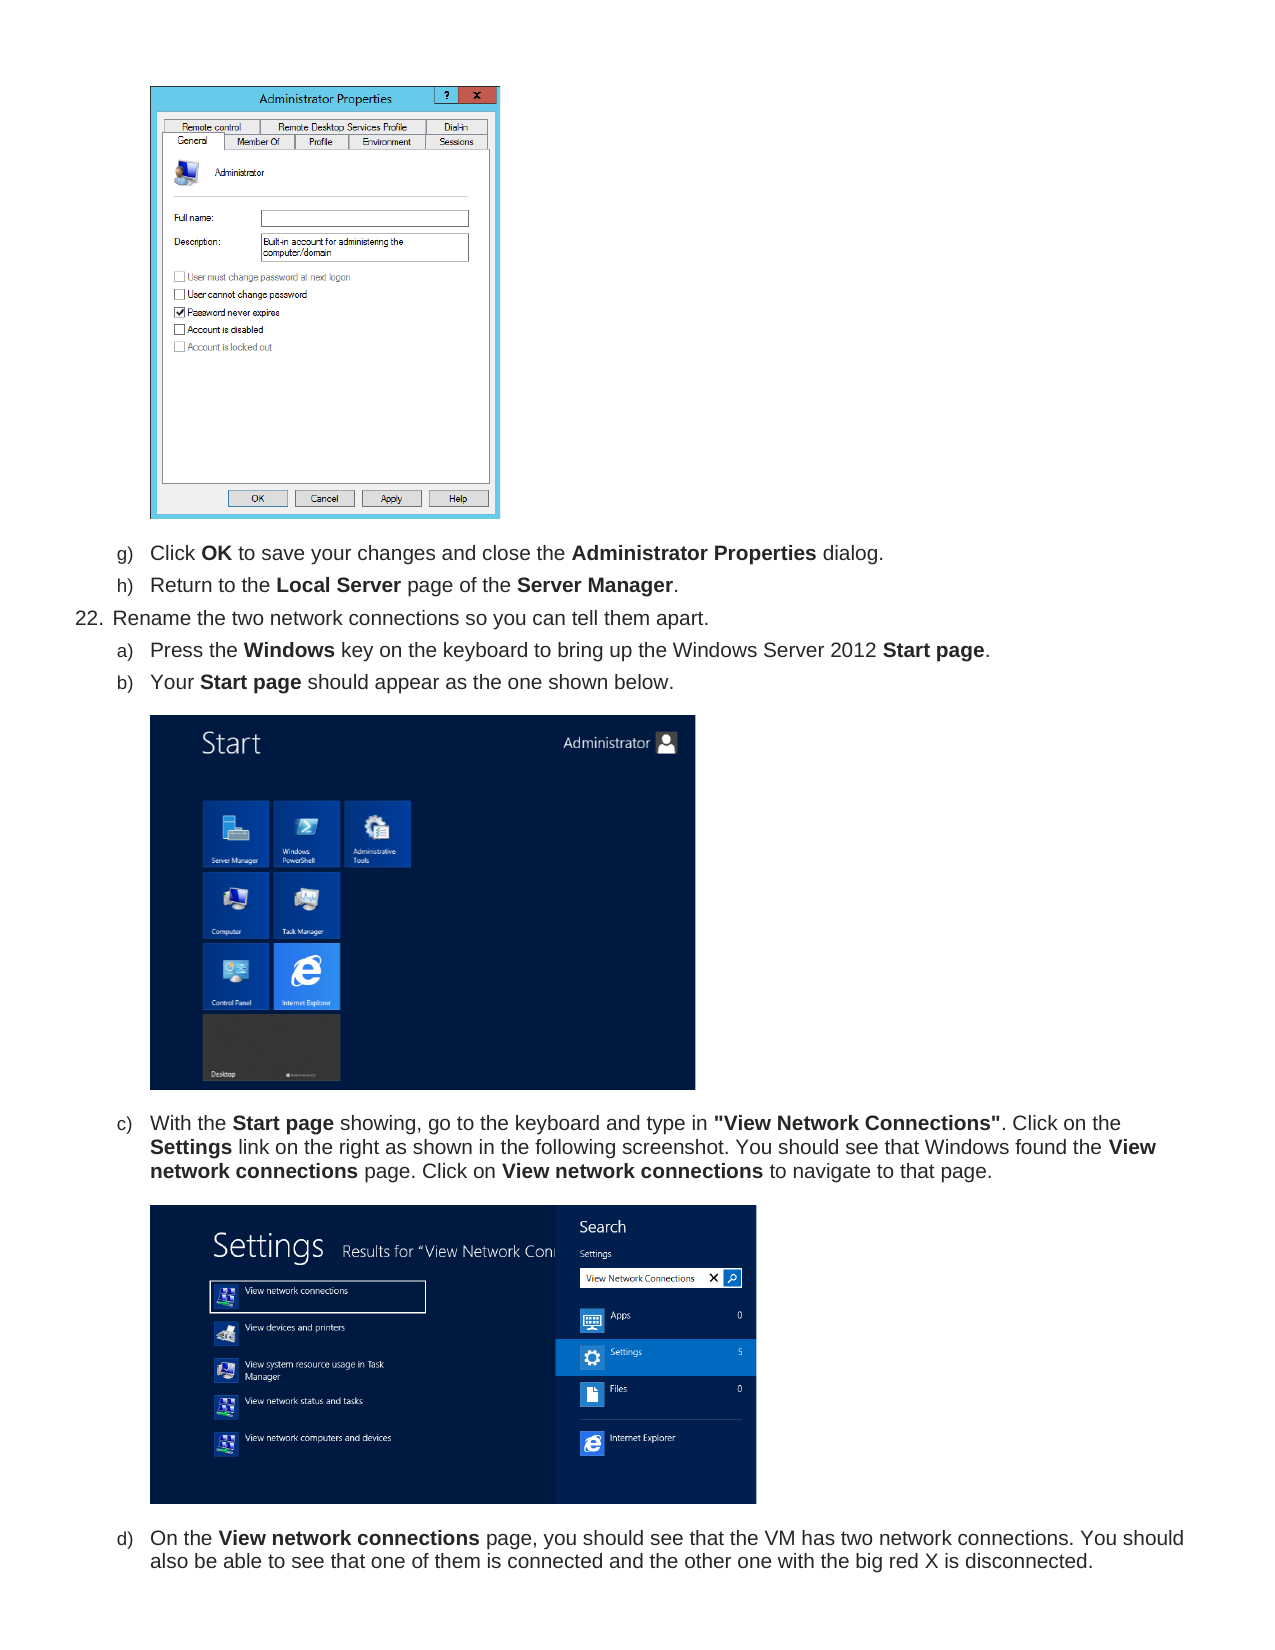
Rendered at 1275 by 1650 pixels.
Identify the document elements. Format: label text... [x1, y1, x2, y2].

list Click OK to save your changes and close the Administrator Properties dialog. [117, 541, 1200, 565]
list On the View network connections page, you should see that the VM has two network connections. You should also be able to see that one of them is connected and the other one with the big red X is disconnected. [117, 1525, 1200, 1573]
list With the Start page showing, go to the keyboard and type in "View Network Connections". Click on the Settings link on the right as shown in the following screenshot. You should see that Windows found the View network connections page. Click on View network connections to navigate to that page. [117, 1111, 1200, 1183]
picture [150, 84, 501, 519]
list Return to the Local Server page of the Server Manager. [117, 573, 1200, 597]
picture [150, 1205, 757, 1504]
picture [150, 715, 696, 1090]
list Your Start page should appear as the one shown below. [117, 670, 1200, 694]
list Rename the two network connections so you can tell them apart. [75, 605, 1200, 629]
list Press the Windows key on the keyboard to bring up the Windows Server 2012 Start page. [117, 638, 1200, 662]
